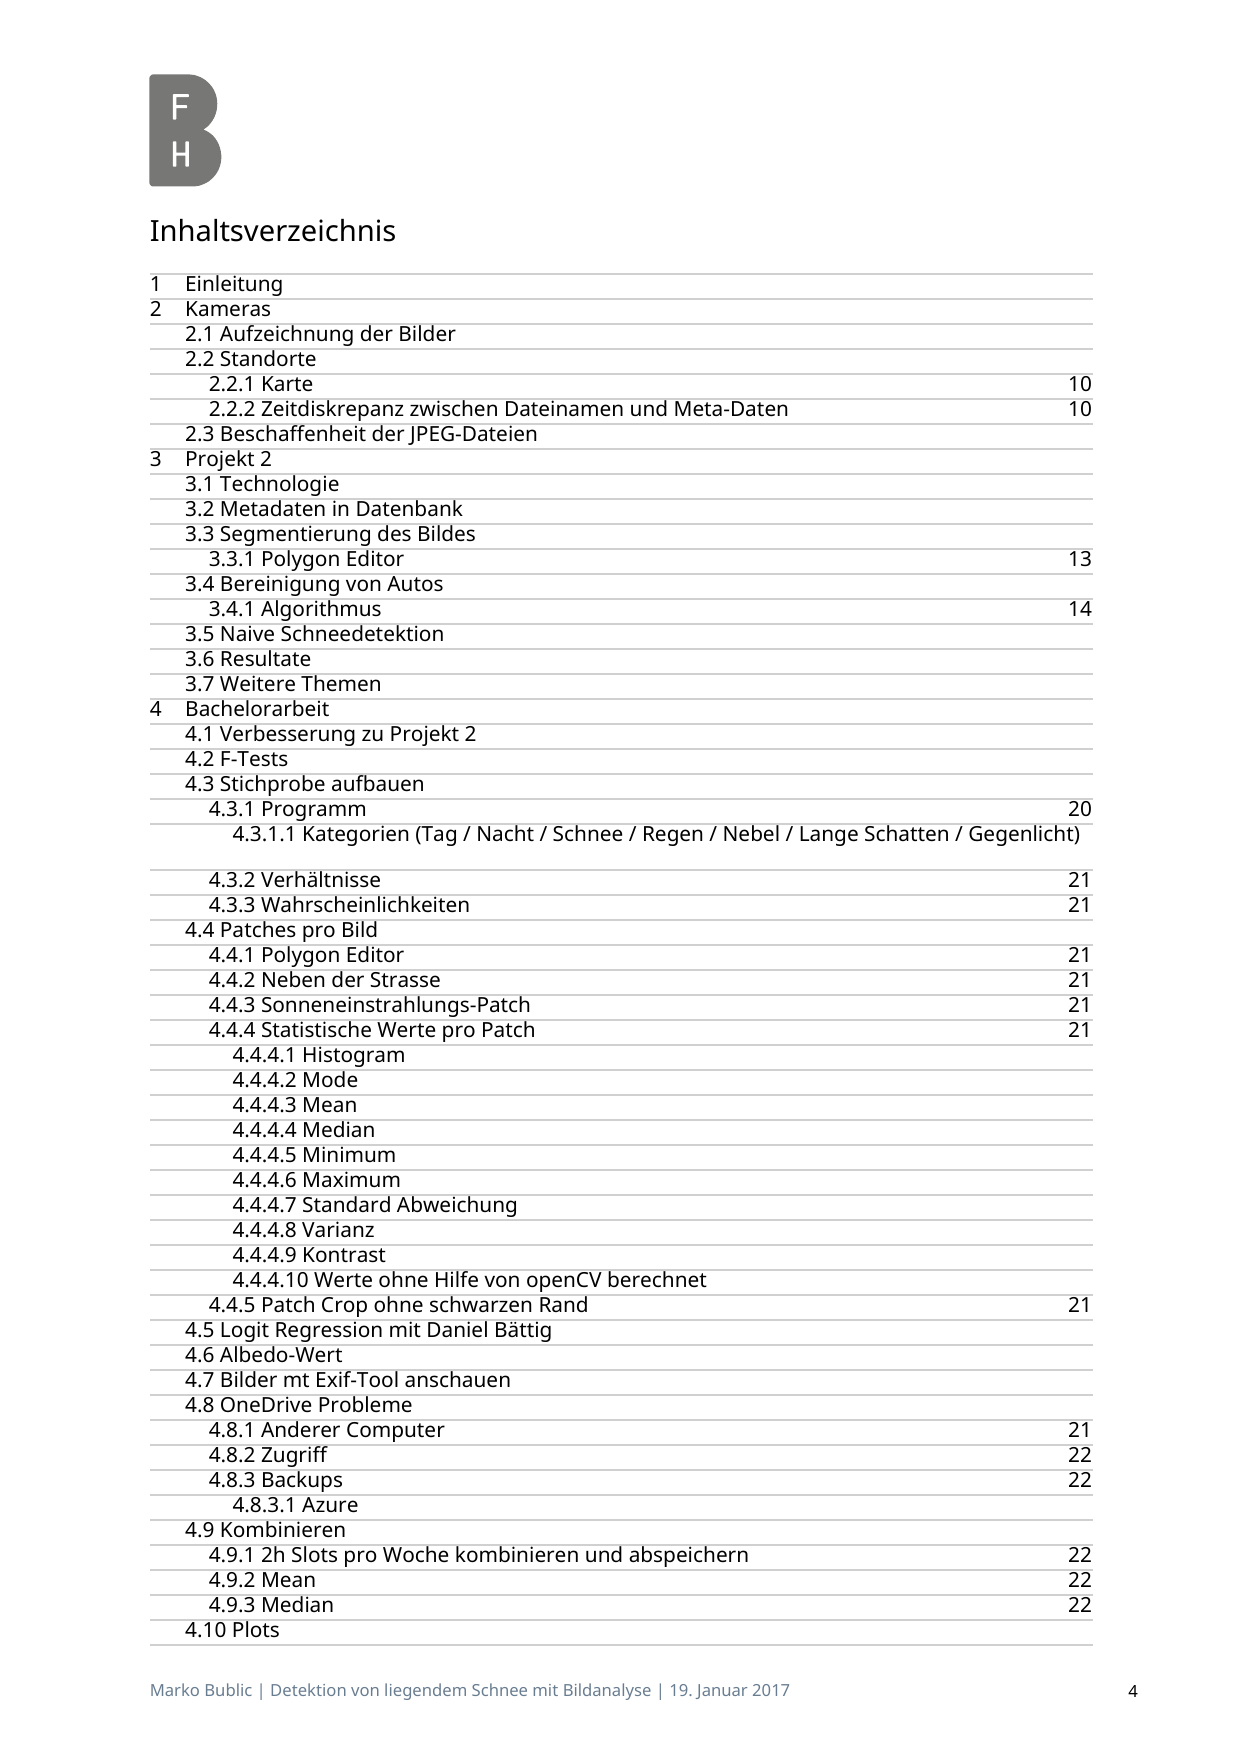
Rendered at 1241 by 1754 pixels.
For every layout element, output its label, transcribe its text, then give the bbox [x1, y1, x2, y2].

text 3.3 Segmentierung des Bildes 13 [149, 525, 1093, 550]
text 4.10 Plots 22 [149, 1621, 1093, 1646]
text 2 Kameras 6 [149, 300, 1093, 325]
text 4.4.4.2 Mode 21 [149, 1071, 1093, 1096]
text 4.3.1.1 Kategorien (Tag / Nacht / Schnee / Regen / Nebel / Lange Schatten / Gegenlicht) 20 [149, 825, 1093, 871]
text 3.3.1 Polygon Editor 13 [149, 550, 1093, 575]
text 4.8.2 Zugriff 22 [149, 1446, 1093, 1471]
text 4.5 Logit Regression mit Daniel Bättig 21 [149, 1321, 1093, 1346]
text 4.4.4.8 Varianz 21 [149, 1221, 1093, 1246]
text 4.4.4.10 Werte ohne Hilfe von openCV berechnet 21 [149, 1271, 1093, 1296]
text 4.9.3 Median 22 [149, 1596, 1093, 1621]
text 4.4.4.7 Standard Abweichung 21 [149, 1196, 1093, 1221]
text 4.8.3 Backups 22 [149, 1471, 1093, 1496]
text 4.4.5 Patch Crop ohne schwarzen Rand 21 [149, 1296, 1093, 1321]
text 1 Einleitung 5 [149, 275, 1093, 300]
text 4.4.4.9 Kontrast 21 [149, 1246, 1093, 1271]
text 4.2 F-Tests 20 [149, 750, 1093, 775]
text 3.2 Metadaten in Datenbank 12 [149, 500, 1093, 525]
text 3.6 Resultate 18 [149, 650, 1093, 675]
text 4 Bachelorarbeit 20 [149, 700, 1093, 725]
text 3.4 Bereinigung von Autos 14 [149, 575, 1093, 600]
text 3.1 Technologie 12 [149, 475, 1093, 500]
text 4.4.4.3 Mean 21 [149, 1096, 1093, 1121]
text 4.4 Patches pro Bild 21 [149, 921, 1093, 946]
text 4.3.3 Wahrscheinlichkeiten 21 [149, 896, 1093, 921]
text 4.3.2 Verhältnisse 21 [149, 871, 1093, 896]
text 4.8.1 Anderer Computer 21 [149, 1421, 1093, 1446]
text 2.1 Aufzeichnung der Bilder 6 [149, 325, 1093, 350]
text 4.4.4 Statistische Werte pro Patch 21 [149, 1021, 1093, 1046]
text 4.8.3.1 Azure 22 [149, 1496, 1093, 1521]
text 4.3.1 Programm 20 [149, 800, 1093, 825]
text 4.9 Kombinieren 22 [149, 1521, 1093, 1546]
text 3.7 Weitere Themen 19 [149, 675, 1093, 700]
text 4.4.4.5 Minimum 21 [149, 1146, 1093, 1171]
text 2.3 Beschaffenheit der JPEG-Dateien 11 [149, 425, 1093, 450]
text 4.1 Verbesserung zu Projekt 2 20 [149, 725, 1093, 750]
text 4.4.1 Polygon Editor 21 [149, 946, 1093, 971]
text 4.4.2 Neben der Strasse 21 [149, 971, 1093, 996]
text 4.4.4.6 Maximum 21 [149, 1171, 1093, 1196]
text 4.8 OneDrive Probleme 21 [149, 1396, 1093, 1421]
text 3.4.1 Algorithmus 14 [149, 600, 1093, 625]
text 3.5 Naive Schneedetektion 18 [149, 625, 1093, 650]
text 2.2 Standorte 6 [149, 350, 1093, 375]
text 4.4.4.4 Median 21 [149, 1121, 1093, 1146]
text 3 Projekt 2 12 [149, 450, 1093, 475]
text 4.9.1 2h Slots pro Woche kombinieren und abspeichern 22 [149, 1546, 1093, 1571]
text 4.9.2 Mean 22 [149, 1571, 1093, 1596]
text 2.2.1 Karte 10 [149, 375, 1093, 400]
text 4.4.3 Sonneneinstrahlungs-Patch 21 [149, 996, 1093, 1021]
text 4.7 Bilder mt Exif-Tool anschauen 21 [149, 1371, 1093, 1396]
text 4.6 Albedo-Wert 21 [149, 1346, 1093, 1371]
text 2.2.2 Zeitdiskrepanz zwischen Dateinamen und Meta-Daten 10 [149, 400, 1093, 425]
text 4.4.4.1 Histogram 21 [149, 1046, 1093, 1071]
text 4.3 Stichprobe aufbauen 20 [149, 775, 1093, 800]
text Inhaltsverzeichnis [149, 210, 1093, 250]
